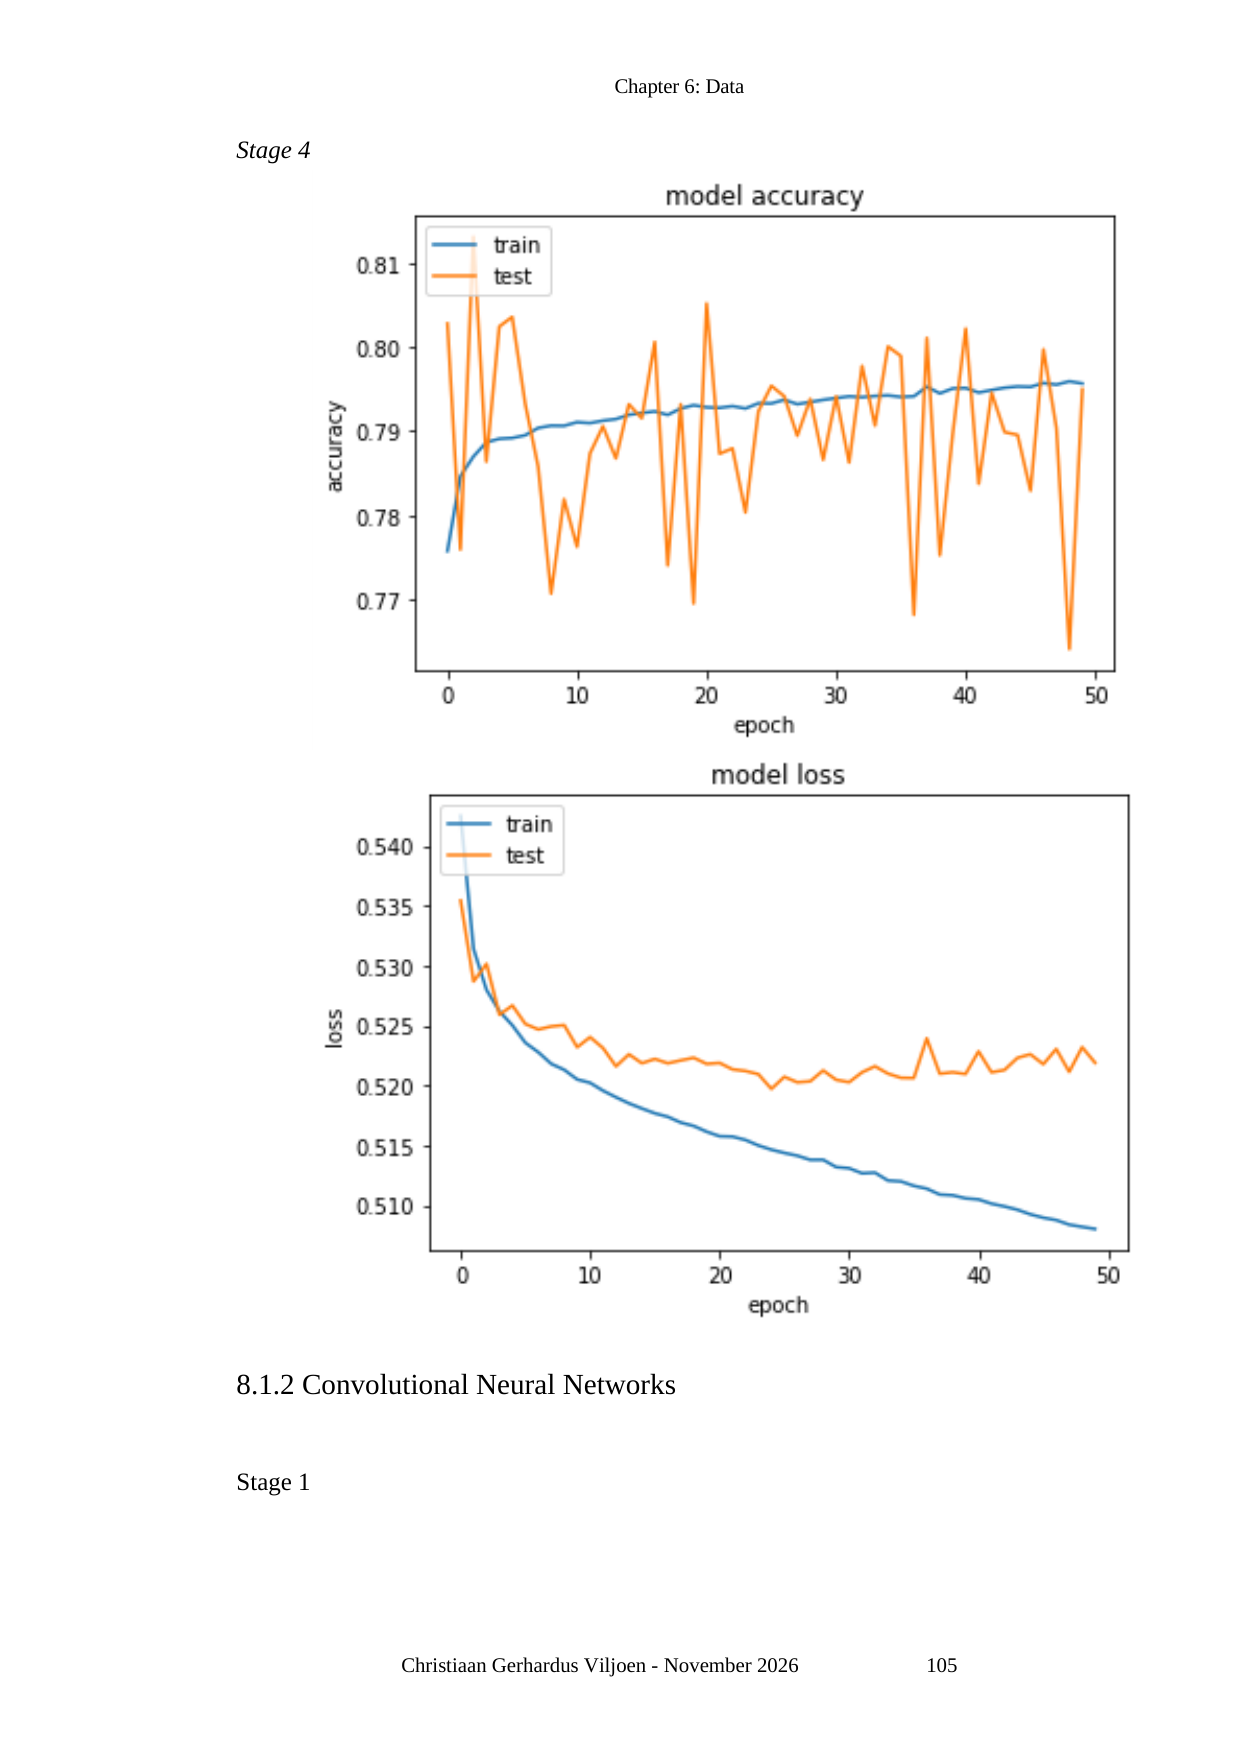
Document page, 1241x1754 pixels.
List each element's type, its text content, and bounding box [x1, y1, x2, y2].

subtitle Stage 1 [236, 1467, 1122, 1496]
subtitle Convolutional Neural Networks [236, 1367, 1122, 1401]
subtitle Stage 4 [236, 135, 1122, 164]
picture [311, 170, 1149, 1330]
